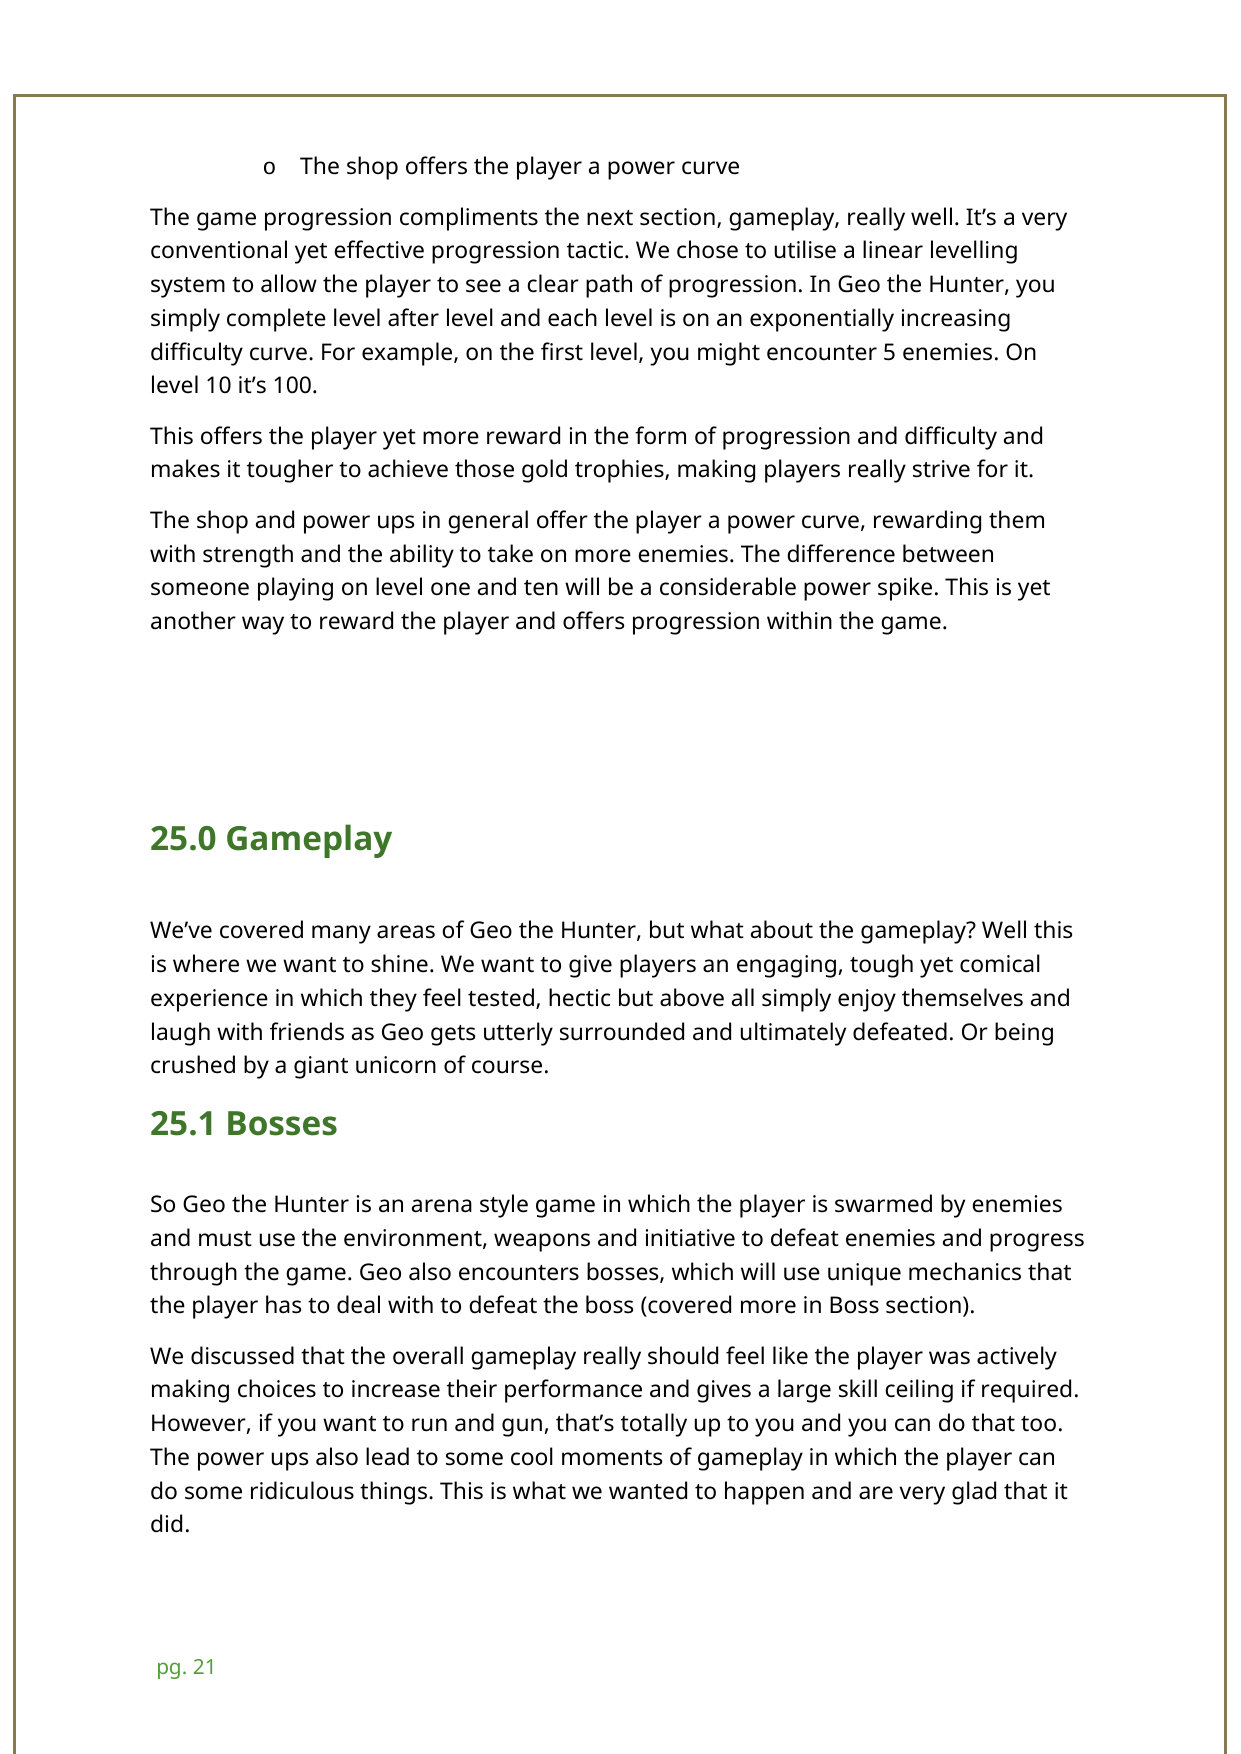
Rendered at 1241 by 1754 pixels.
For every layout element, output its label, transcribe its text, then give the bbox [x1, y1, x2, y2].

text The shop and power ups in general offer the player a power curve, rewarding them with strength and the ability to take on more enemies. The difference between someone playing on level one and ten will be a considerable power spike. This is yet another way to reward the player and offers progression within the game. [150, 504, 1090, 636]
text This offers the player yet more reward in the form of progression and difficulty and makes it tougher to achieve those gold trophies, making players really strive for it. [150, 420, 1090, 485]
subtitle 25.1 Bosses [150, 1100, 1090, 1185]
subtitle 25.0 Gameplay [150, 815, 1090, 861]
text We discussed that the overall gameplay really should feel like the player was actively making choices to increase their performance and gives a large skill ceiling if required. However, if you want to run and gun, that’s totally up to you and you can do that too. The power ups also lead to some cool moments of gameplay in which the player can do some ridiculous things. This is what we wanted to happen and are very glad that it did. [150, 1340, 1090, 1540]
list The shop offers the player a power curve [262, 150, 1090, 181]
text So Geo the Hunter is an arena style game in which the player is swarmed by enemies and must use the environment, weapons and initiative to defeat enemies and progress through the game. Geo also encounters bosses, which will use unique mechanics that the player has to deal with to defeat the boss (covered more in Boss section). [150, 1188, 1090, 1321]
text The game progression compliments the next section, gameplay, really well. It’s a very conventional yet effective progression tactic. We chose to utilise a linear levelling system to allow the player to see a clear path of progression. In Geo the Hunter, you simply complete level after level and each level is on an exponentially increasing difficulty curve. For example, on the first level, you might encounter 5 enemies. On level 10 it’s 100. [150, 201, 1090, 401]
text We’ve covered many areas of Geo the Hunter, but what about the gameplay? Well this is where we want to shine. We want to give players an engaging, tough yet comical experience in which they feel tested, hectic but above all simply enjoy themselves and laugh with friends as Geo gets utterly surrounded and ultimately defeated. Or being crushed by a giant unicorn of course. [150, 914, 1090, 1081]
